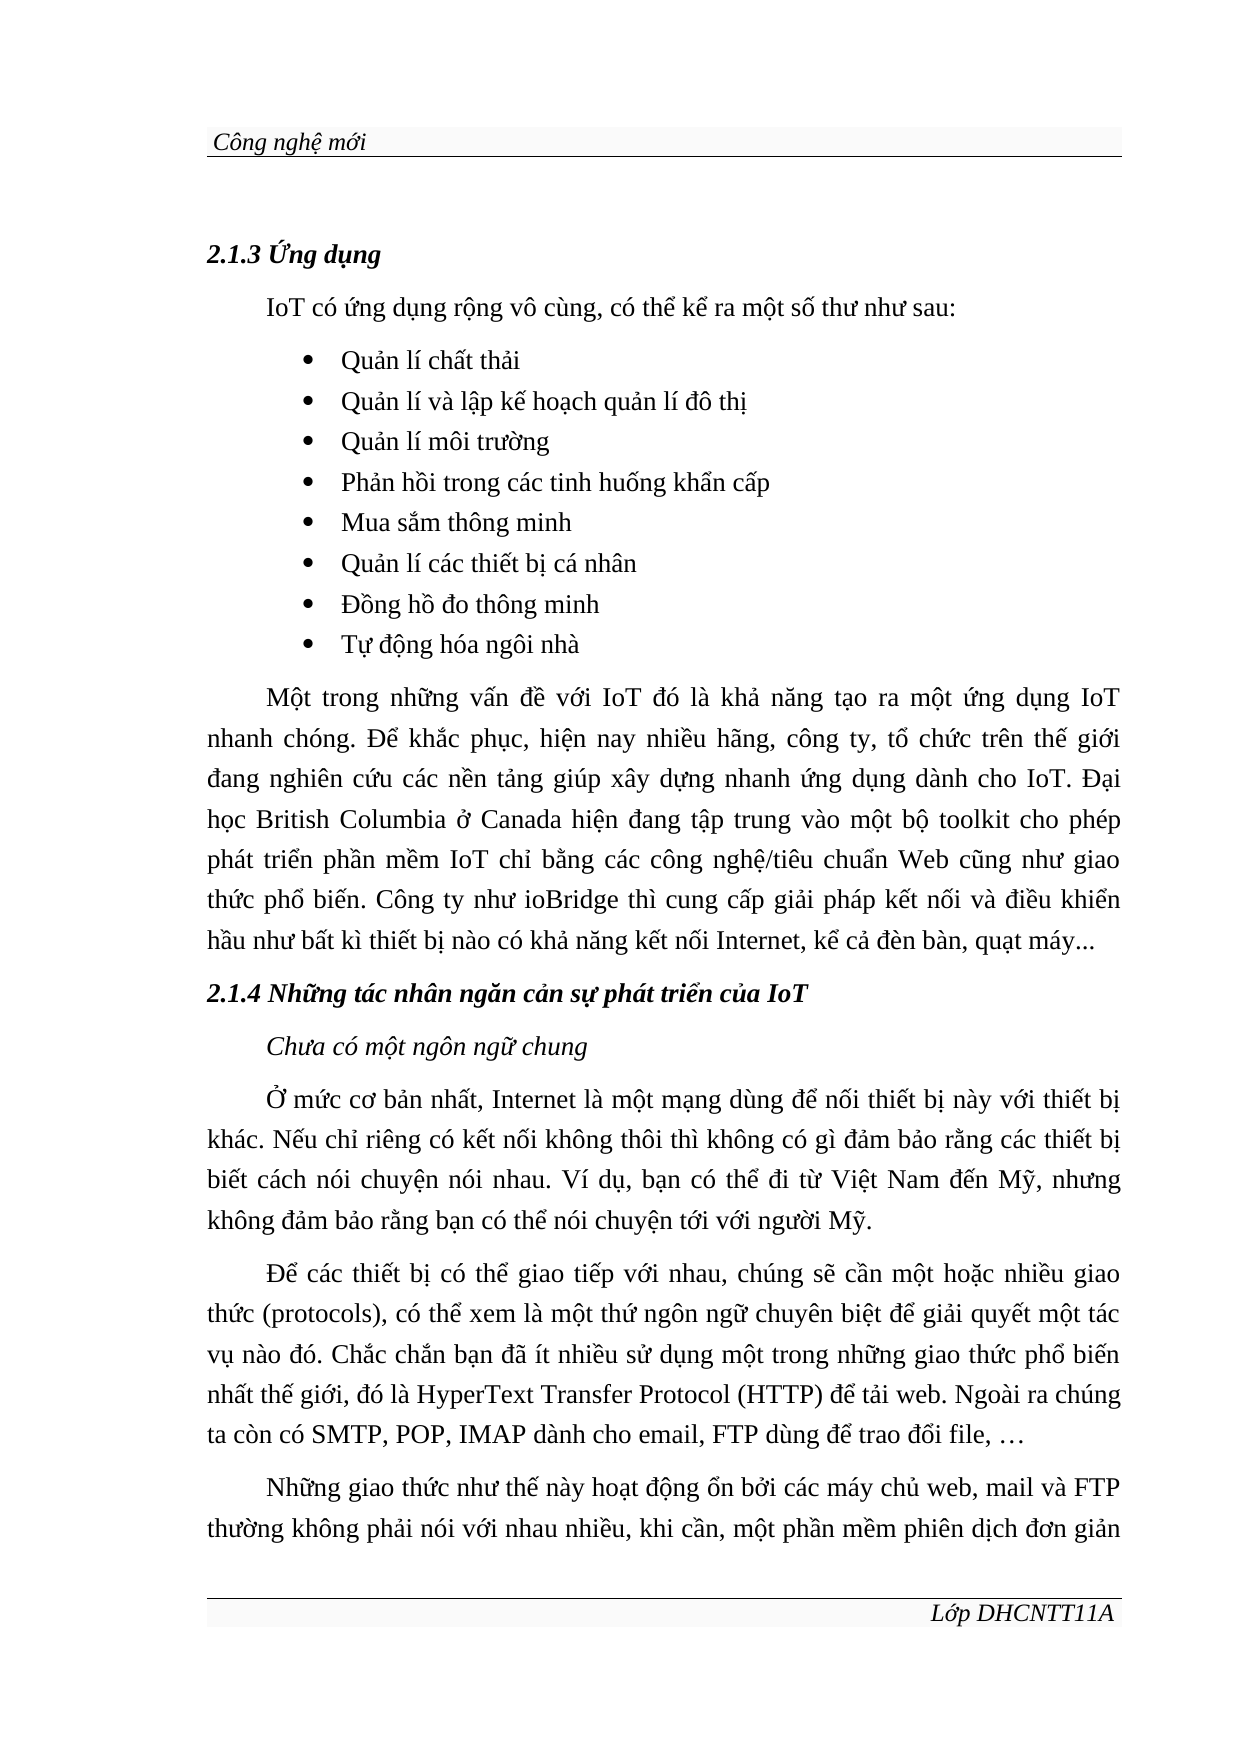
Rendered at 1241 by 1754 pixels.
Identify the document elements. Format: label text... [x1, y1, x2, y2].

list Quản lí và lập kế hoạch quản lí đô thị [303, 385, 1122, 416]
list Quản lí các thiết bị cá nhân [303, 547, 1122, 578]
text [207, 1472, 1122, 1543]
list Tự động hóa ngôi nhà [303, 628, 1122, 660]
subtitle Ứng dụng [207, 238, 1122, 269]
list Phản hồi trong các tinh huống khẩn cấp [303, 466, 1122, 497]
list Quản lí môi trường [303, 425, 1122, 457]
list Quản lí chất thải [303, 344, 1122, 375]
subtitle Những tác nhân ngăn cản sự phát triển của IoT [207, 977, 1122, 1008]
text Để các thiết bị có thể giao tiếp với nhau, chúng sẽ cần một hoặc nhiều giao thức (protocols), có thể xem là một thứ ngôn ngữ chuyên biệt để giải quyết một tác vụ nào đó. Chắc chắn bạn đã ít nhiều sử dụng một trong những giao thức phổ biến nhất thế giới, đó là HyperText Transfer Protocol (HTTP) để tải web. Ngoài ra chúng ta còn có SMTP, POP, IMAP dành cho email, FTP dùng để trao đổi file, … [207, 1257, 1122, 1450]
text Chưa có một ngôn ngữ chung [207, 1030, 1122, 1061]
list Mua sắm thông minh [303, 507, 1122, 538]
text Một trong những vấn đề với IoT đó là khả năng tạo ra một ứng dụng IoT nhanh chóng. Để khắc phục, hiện nay nhiều hãng, công ty, tổ chức trên thế giới đang nghiên cứu các nền tảng giúp xây dựng nhanh ứng dụng dành cho IoT. Đại học British Columbia ở Canada hiện đang tập trung vào một bộ toolkit cho phép phát triển phần mềm IoT chỉ bằng các công nghệ/tiêu chuẩn Web cũng như giao thức phổ biến. Công ty như ioBridge thì cung cấp giải pháp kết nối và điều khiển hầu như bất kì thiết bị nào có khả năng kết nối Internet, kể cả đèn bàn, quạt máy... [207, 682, 1122, 955]
text Ở mức cơ bản nhất, Internet là một mạng dùng để nối thiết bị này với thiết bị khác. Nếu chỉ riêng có kết nối không thôi thì không có gì đảm bảo rằng các thiết bị biết cách nói chuyện nói nhau. Ví dụ, bạn có thể đi từ Việt Nam đến Mỹ, nhưng không đảm bảo rằng bạn có thể nói chuyện tới với người Mỹ. [207, 1083, 1122, 1235]
list Đồng hồ đo thông minh [303, 588, 1122, 619]
text IoT có ứng dụng rộng vô cùng, có thể kể ra một số thư như sau: [207, 291, 1122, 322]
